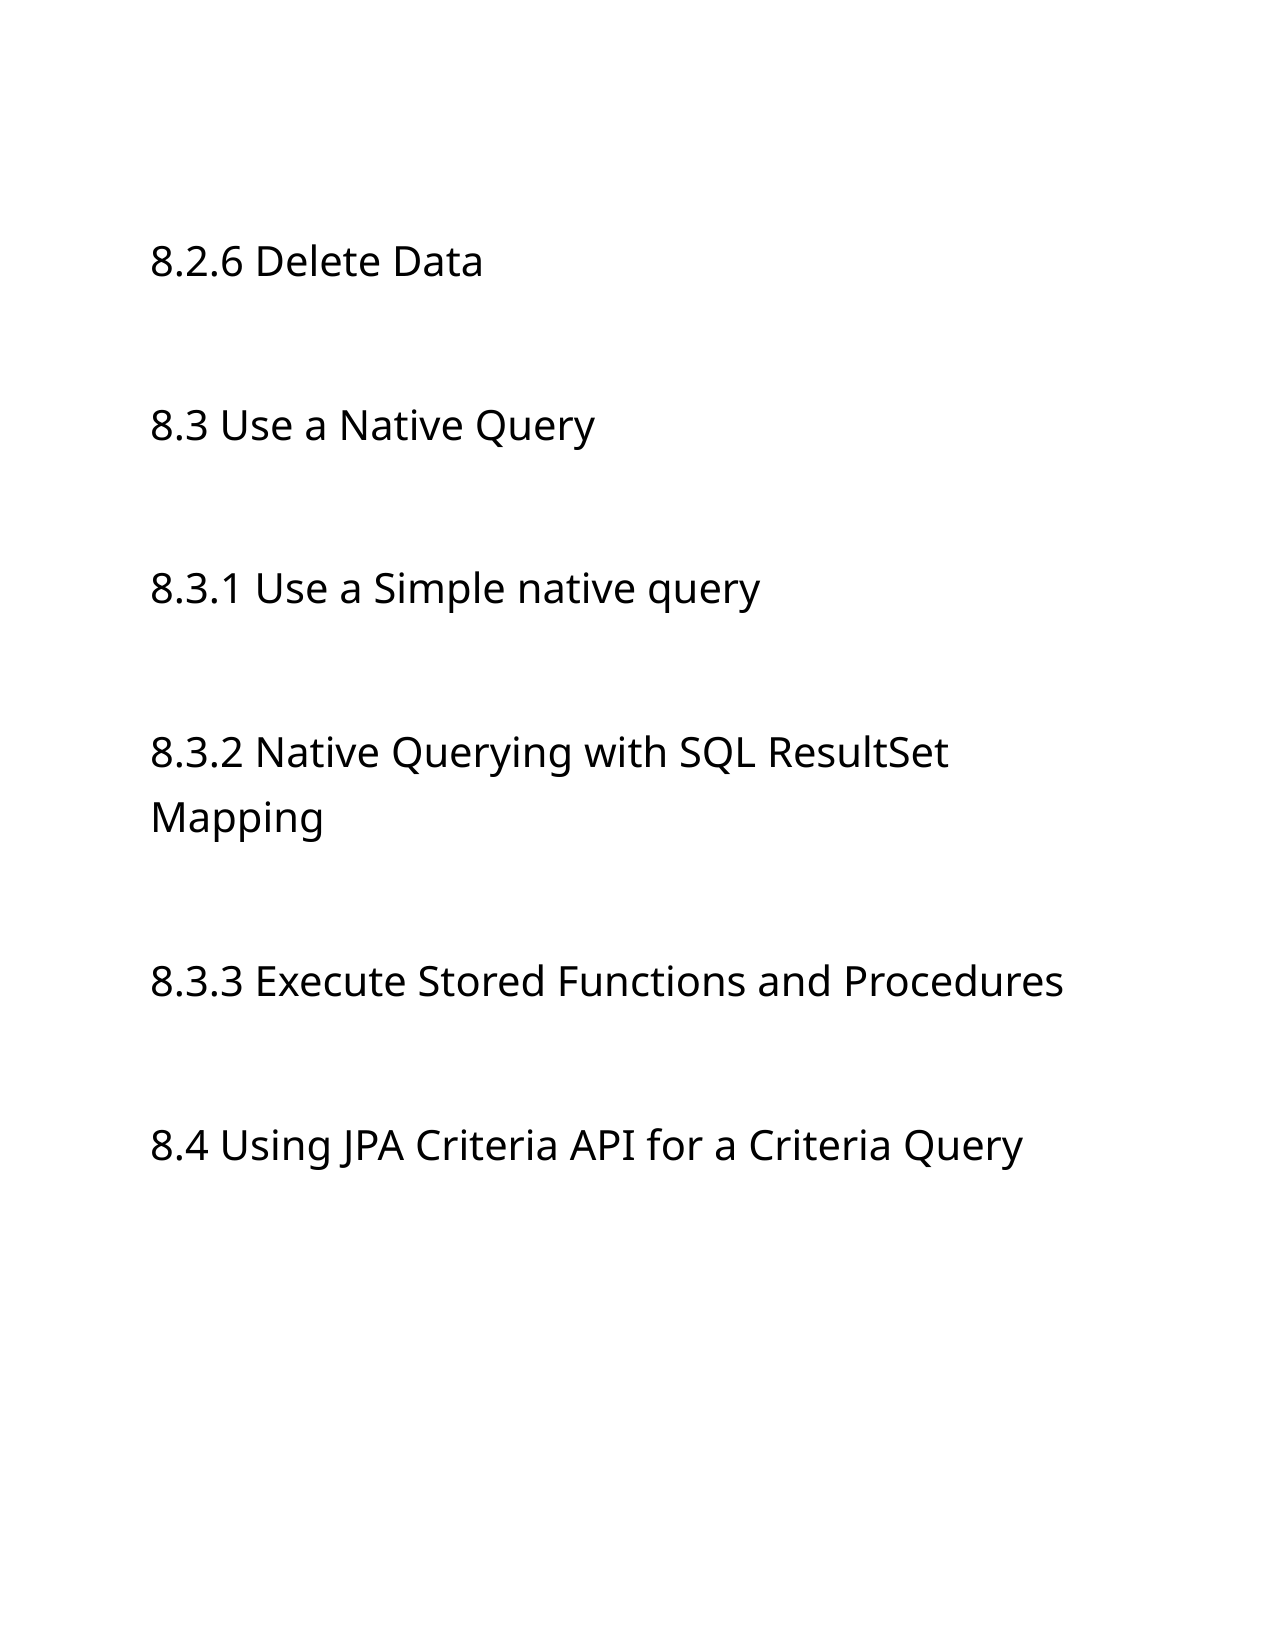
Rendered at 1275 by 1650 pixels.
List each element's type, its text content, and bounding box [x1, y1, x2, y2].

text 8.3 Use a Native Query [150, 396, 1125, 452]
text 8.4 Using JPA Criteria API for a Criteria Query [150, 1116, 1125, 1173]
text 8.3.3 Execute Stored Functions and Procedures [150, 952, 1125, 1009]
text 8.2.6 Delete Data [150, 232, 1125, 289]
text 8.3.2 Native Querying with SQL ResultSet Mapping [150, 723, 1125, 845]
text 8.3.1 Use a Simple native query [150, 559, 1125, 616]
